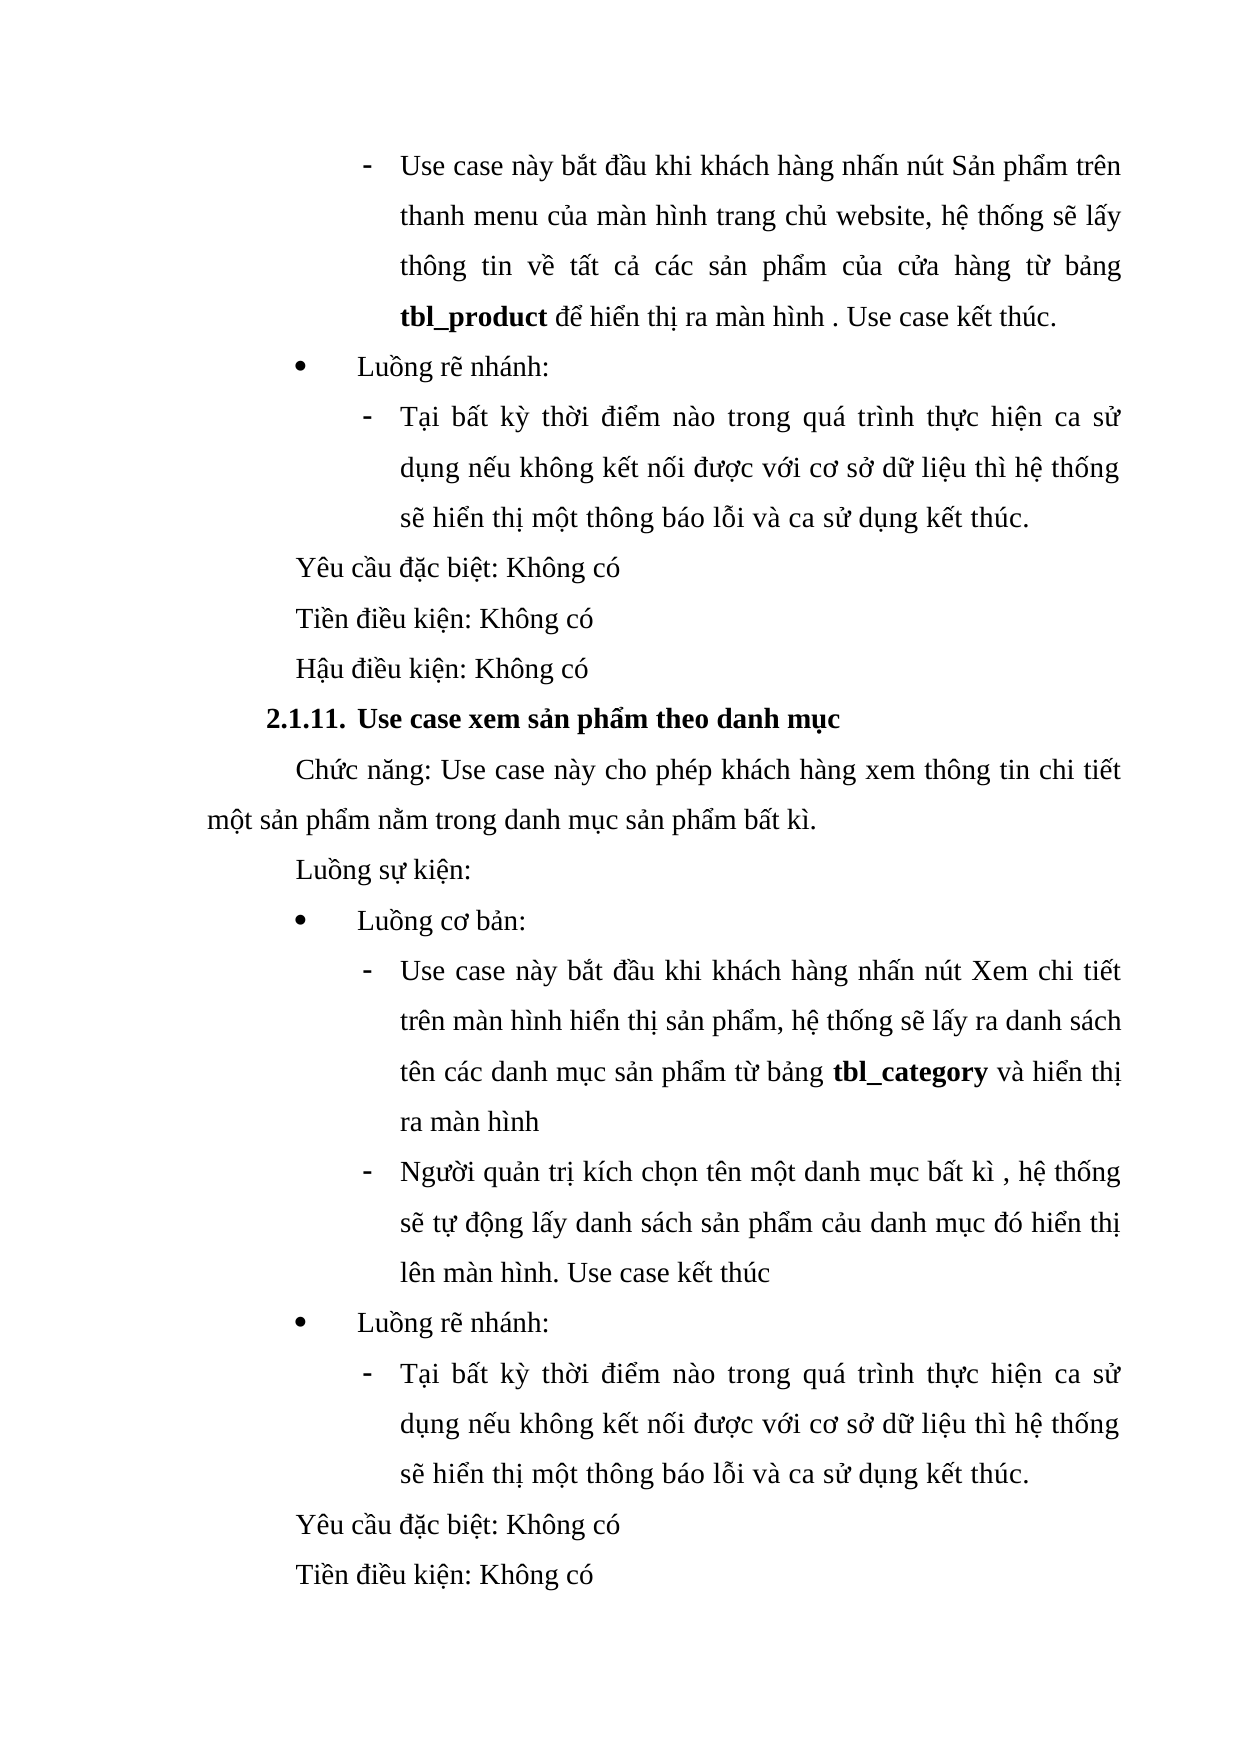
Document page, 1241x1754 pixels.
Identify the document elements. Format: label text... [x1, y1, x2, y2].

list Use case xem sản phẩm theo danh mục [266, 701, 1122, 735]
list Use case này bắt đầu khi khách hàng nhấn nút Xem chi tiết trên màn hình hiển thị sản phẩm, hệ thống sẽ lấy ra danh sách tên các danh mục sản phẩm từ bảng tbl_category và hiển thị ra màn hình [362, 953, 1122, 1138]
list Hậu điều kiện: Không có [207, 651, 1122, 685]
list Người quản trị kích chọn tên một danh mục bất kì , hệ thống sẽ tự động lấy danh sách sản phẩm cảu danh mục đó hiển thị lên màn hình. Use case kết thúc [362, 1154, 1122, 1289]
list Tại bất kỳ thời điểm nào trong quá trình thực hiện ca sử dụng nếu không kết nối được với cơ sở dữ liệu thì hệ thống sẽ hiển thị một thông báo lỗi và ca sử dụng kết thúc. [362, 1356, 1122, 1490]
list Luồng sự kiện: [207, 852, 1122, 886]
list Tiền điều kiện: Không có [207, 601, 1122, 634]
list Luồng rẽ nhánh: [207, 349, 1122, 383]
list Tiền điều kiện: Không có [207, 1557, 1122, 1591]
list Luồng cơ bản: [207, 903, 1122, 936]
list Tại bất kỳ thời điểm nào trong quá trình thực hiện ca sử dụng nếu không kết nối được với cơ sở dữ liệu thì hệ thống sẽ hiển thị một thông báo lỗi và ca sử dụng kết thúc. [362, 399, 1122, 534]
list Yêu cầu đặc biệt: Không có [207, 1507, 1122, 1541]
list Use case này bắt đầu khi khách hàng nhấn nút Sản phẩm trên thanh menu của màn hình trang chủ website, hệ thống sẽ lấy thông tin về tất cả các sản phẩm của cửa hàng từ bảng tbl_product để hiển thị ra màn hình . Use case kết thúc. [362, 148, 1122, 332]
list Chức năng: Use case này cho phép khách hàng xem thông tin chi tiết một sản phẩm nằm trong danh mục sản phẩm bất kì. [207, 752, 1122, 836]
list Yêu cầu đặc biệt: Không có [207, 551, 1122, 584]
list Luồng rẽ nhánh: [207, 1306, 1122, 1339]
